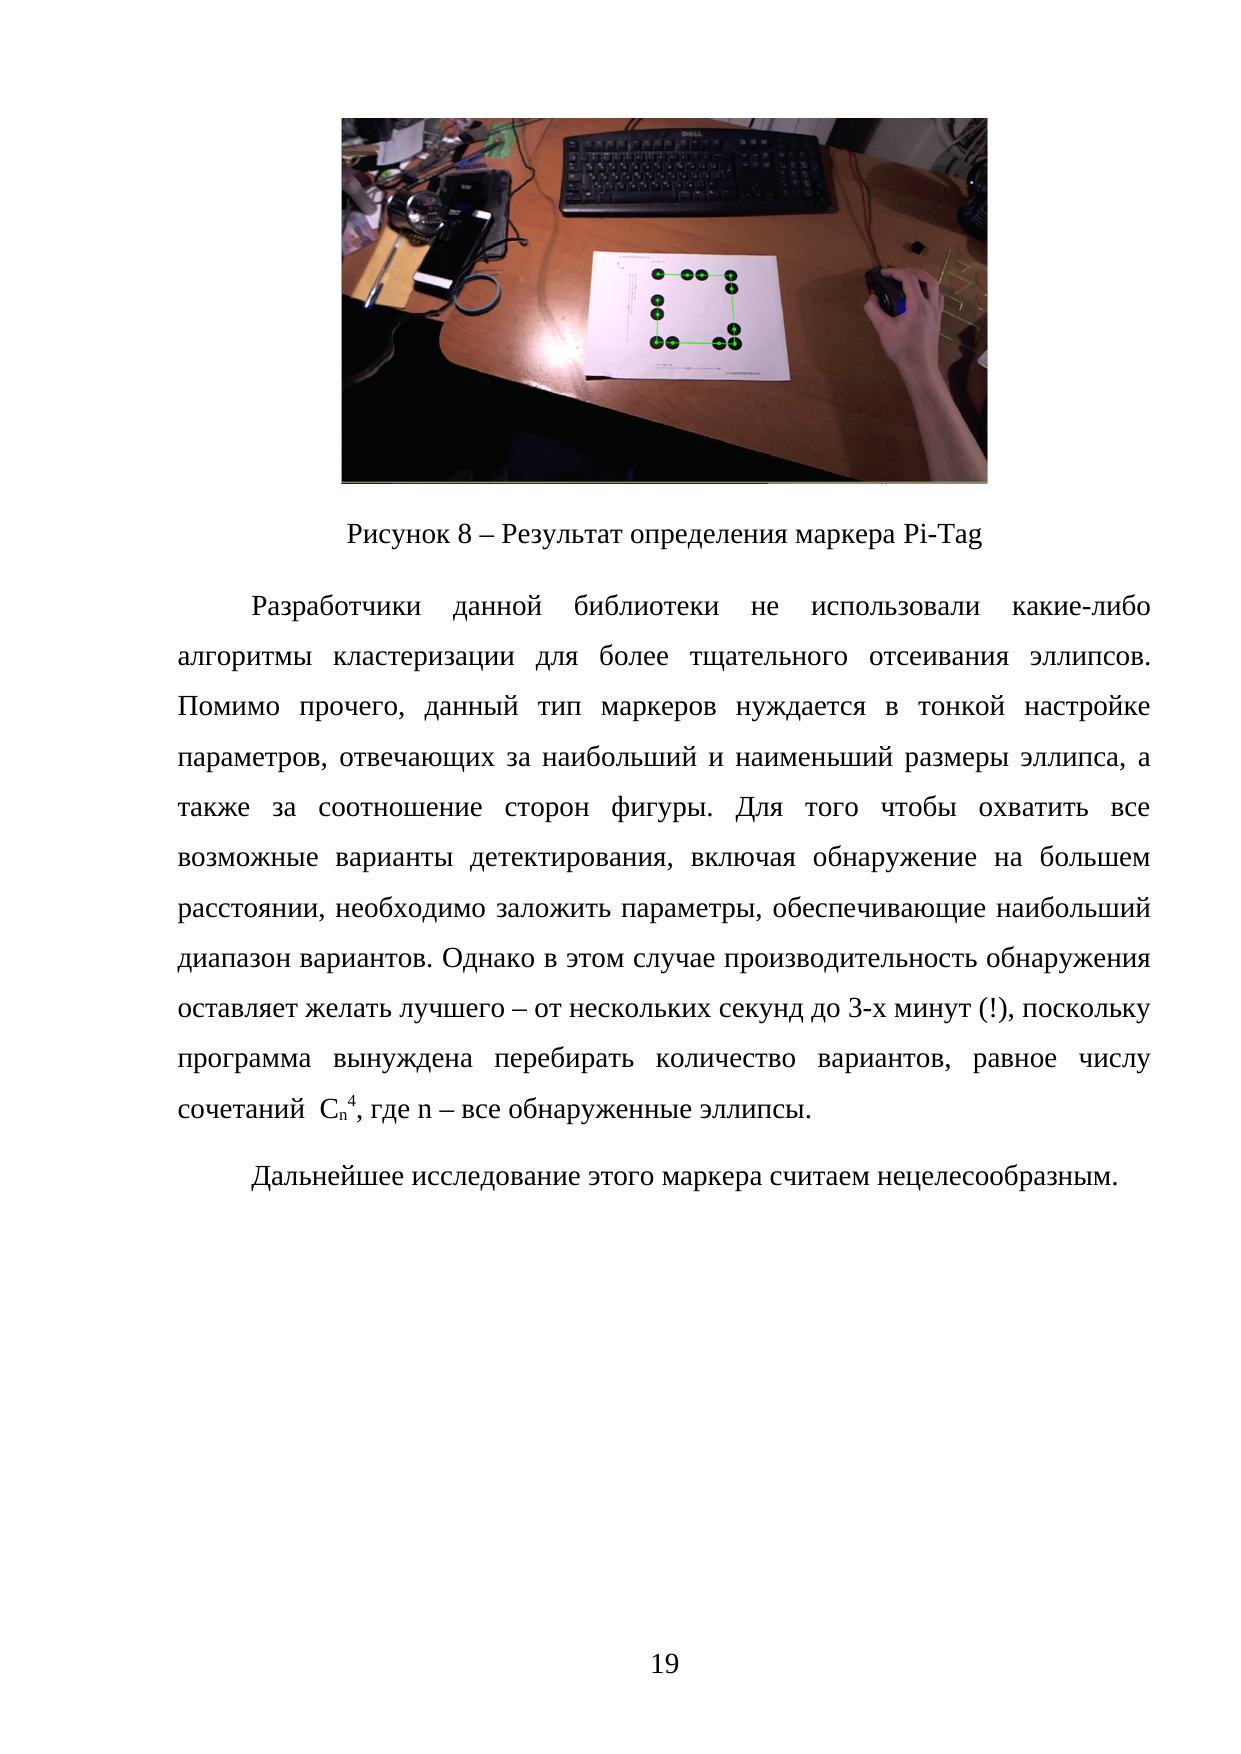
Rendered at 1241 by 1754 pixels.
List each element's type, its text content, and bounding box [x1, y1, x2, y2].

text Рисунок 8 – Результат определения маркера Pi-Tag [177, 517, 1152, 550]
picture [341, 118, 988, 484]
text Разработчики данной библиотеки не использовали какие-либо алгоритмы кластеризации для более тщательного отсеивания эллипсов. Помимо прочего, данный тип маркеров нуждается в тонкой настройке параметров, отвечающих за наибольший и наименьший размеры эллипса, а также за соотношение сторон фигуры. Для того чтобы охватить все возможные варианты детектирования, включая обнаружение на большем расстоянии, необходимо заложить параметры, обеспечивающие наибольший диапазон вариантов. Однако в этом случае производительность обнаружения оставляет желать лучшего – от нескольких секунд до 3-х минут (!), поскольку программа вынуждена перебирать количество вариантов, равное числу сочетаний Сn4, где n – все обнаруженные эллипсы. [177, 588, 1152, 1124]
text Дальнейшее исследование этого маркера считаем нецелесообразным. [177, 1158, 1152, 1191]
